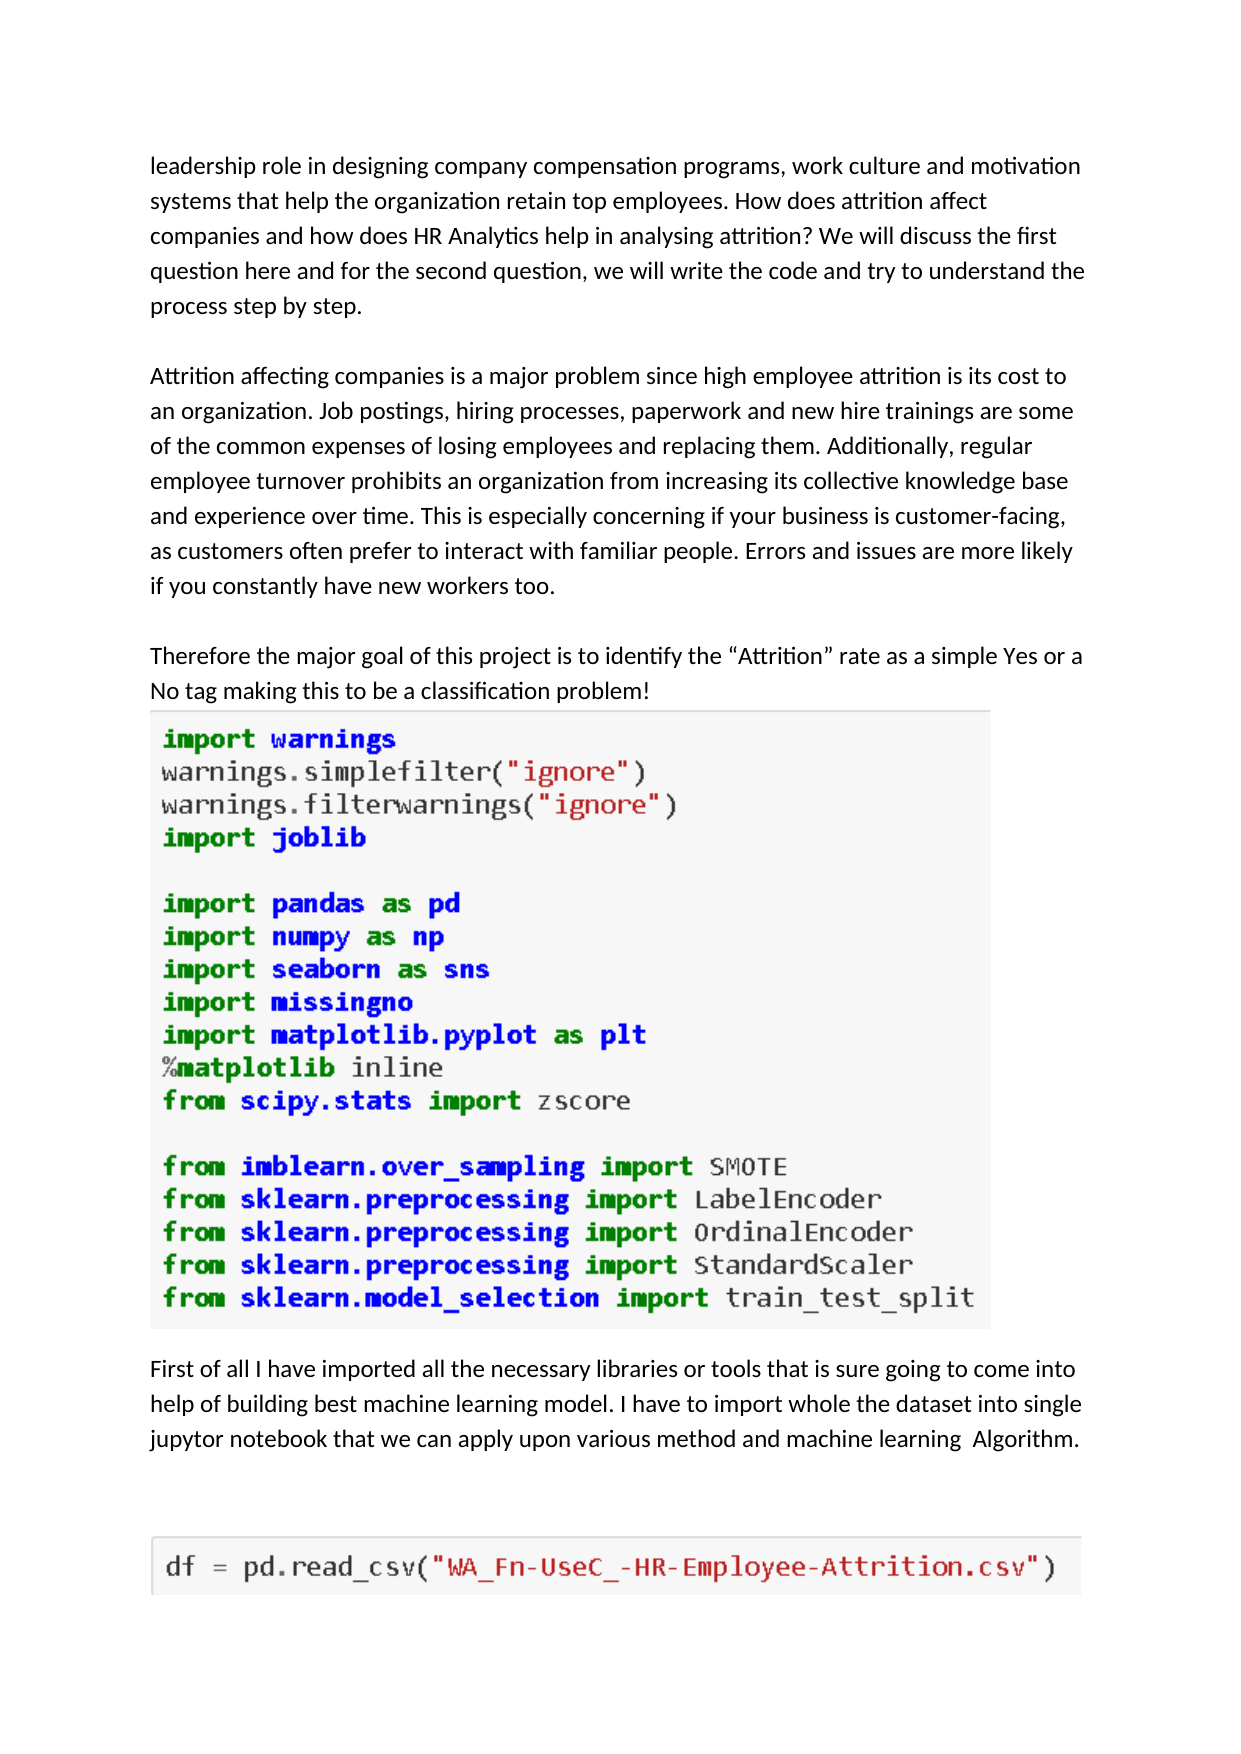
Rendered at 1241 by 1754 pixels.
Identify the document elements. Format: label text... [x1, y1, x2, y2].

text First of all I have imported all the necessary libraries or tools that is sure going to come into help of building best machine learning model. I have to import whole the dataset into single jupytor notebook that we can apply upon various method and machine learning Algorithm. [150, 1353, 1090, 1454]
picture [150, 709, 991, 1329]
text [150, 150, 1090, 1328]
picture [150, 1535, 1082, 1595]
